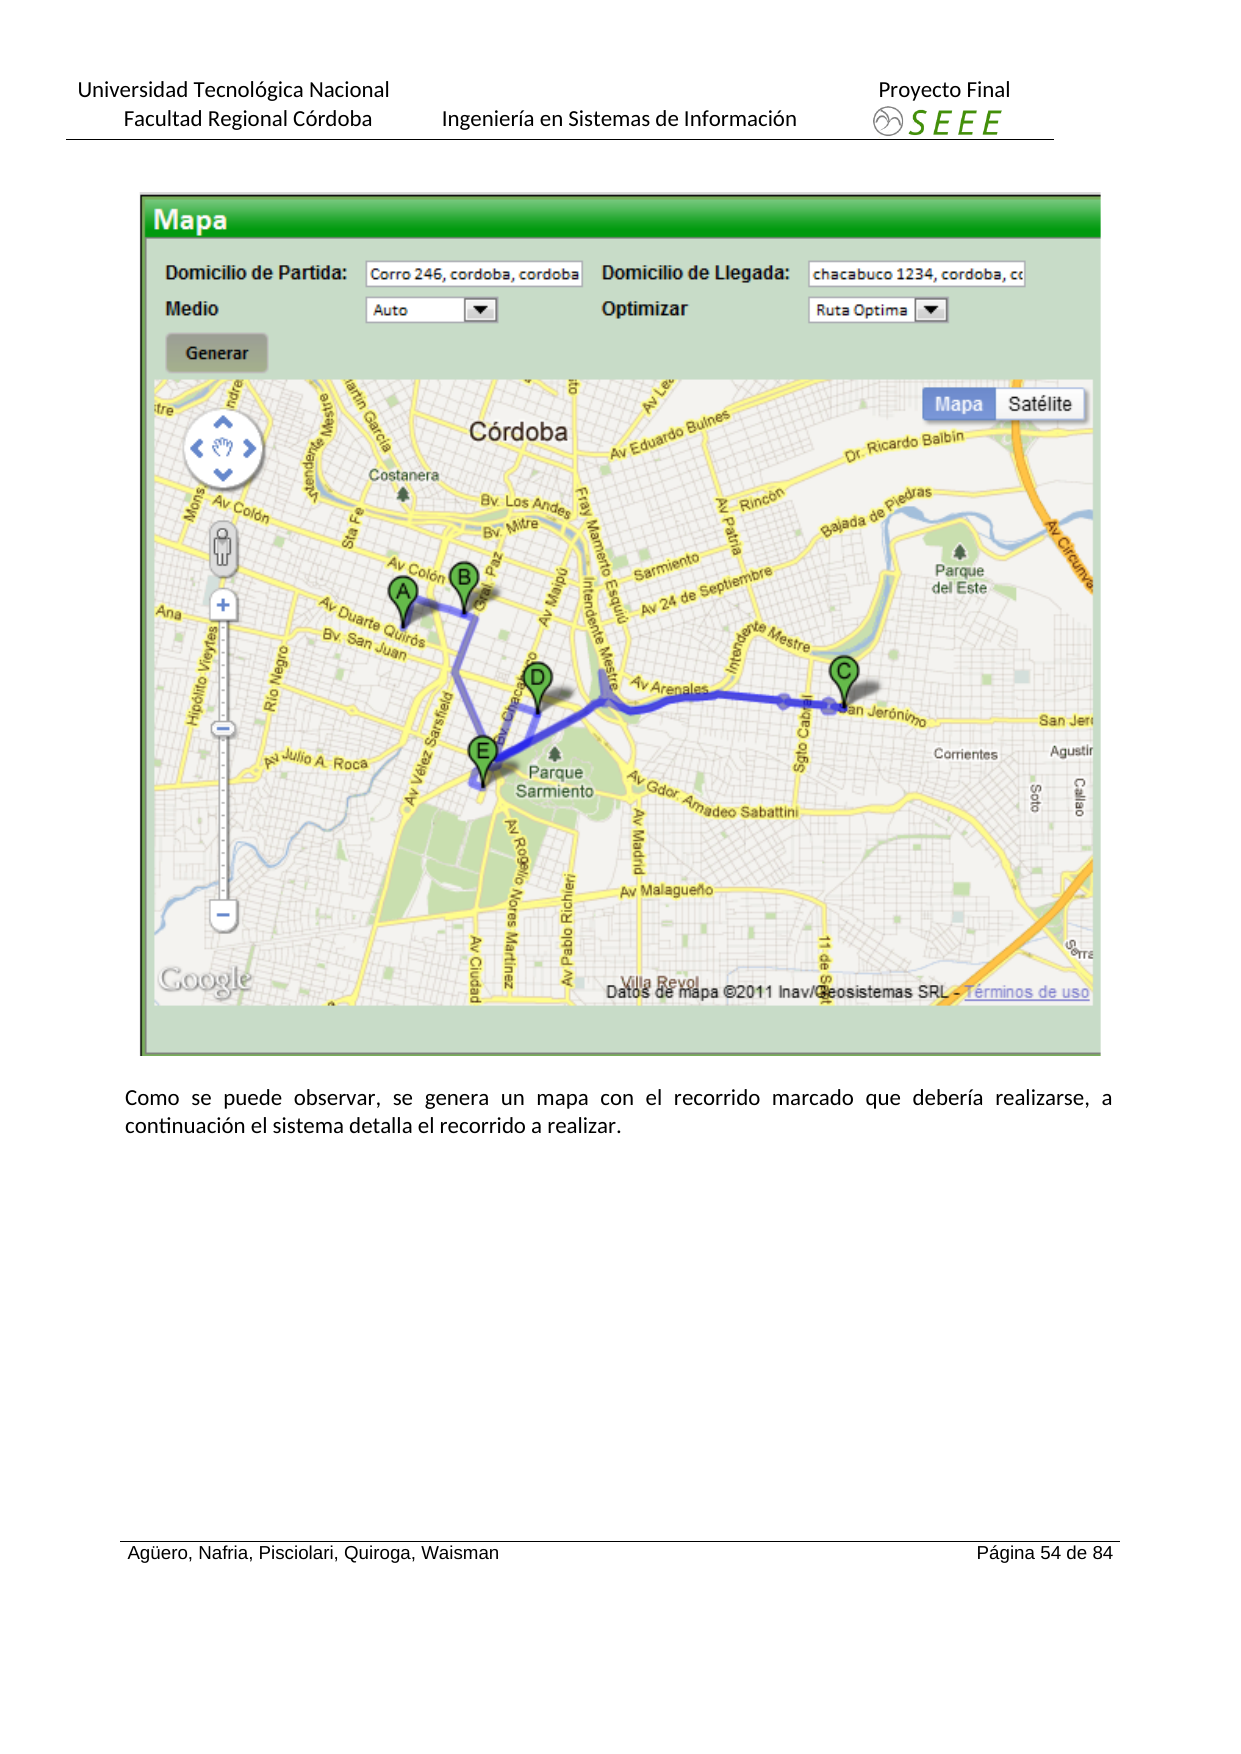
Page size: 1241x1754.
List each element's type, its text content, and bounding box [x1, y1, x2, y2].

text Como se puede observar, se genera un mapa con el recorrido marcado que debería realizarse, a continuación el sistema detalla el recorrido a realizar. [125, 1083, 1115, 1139]
picture [873, 103, 1004, 139]
picture [139, 192, 1101, 1056]
